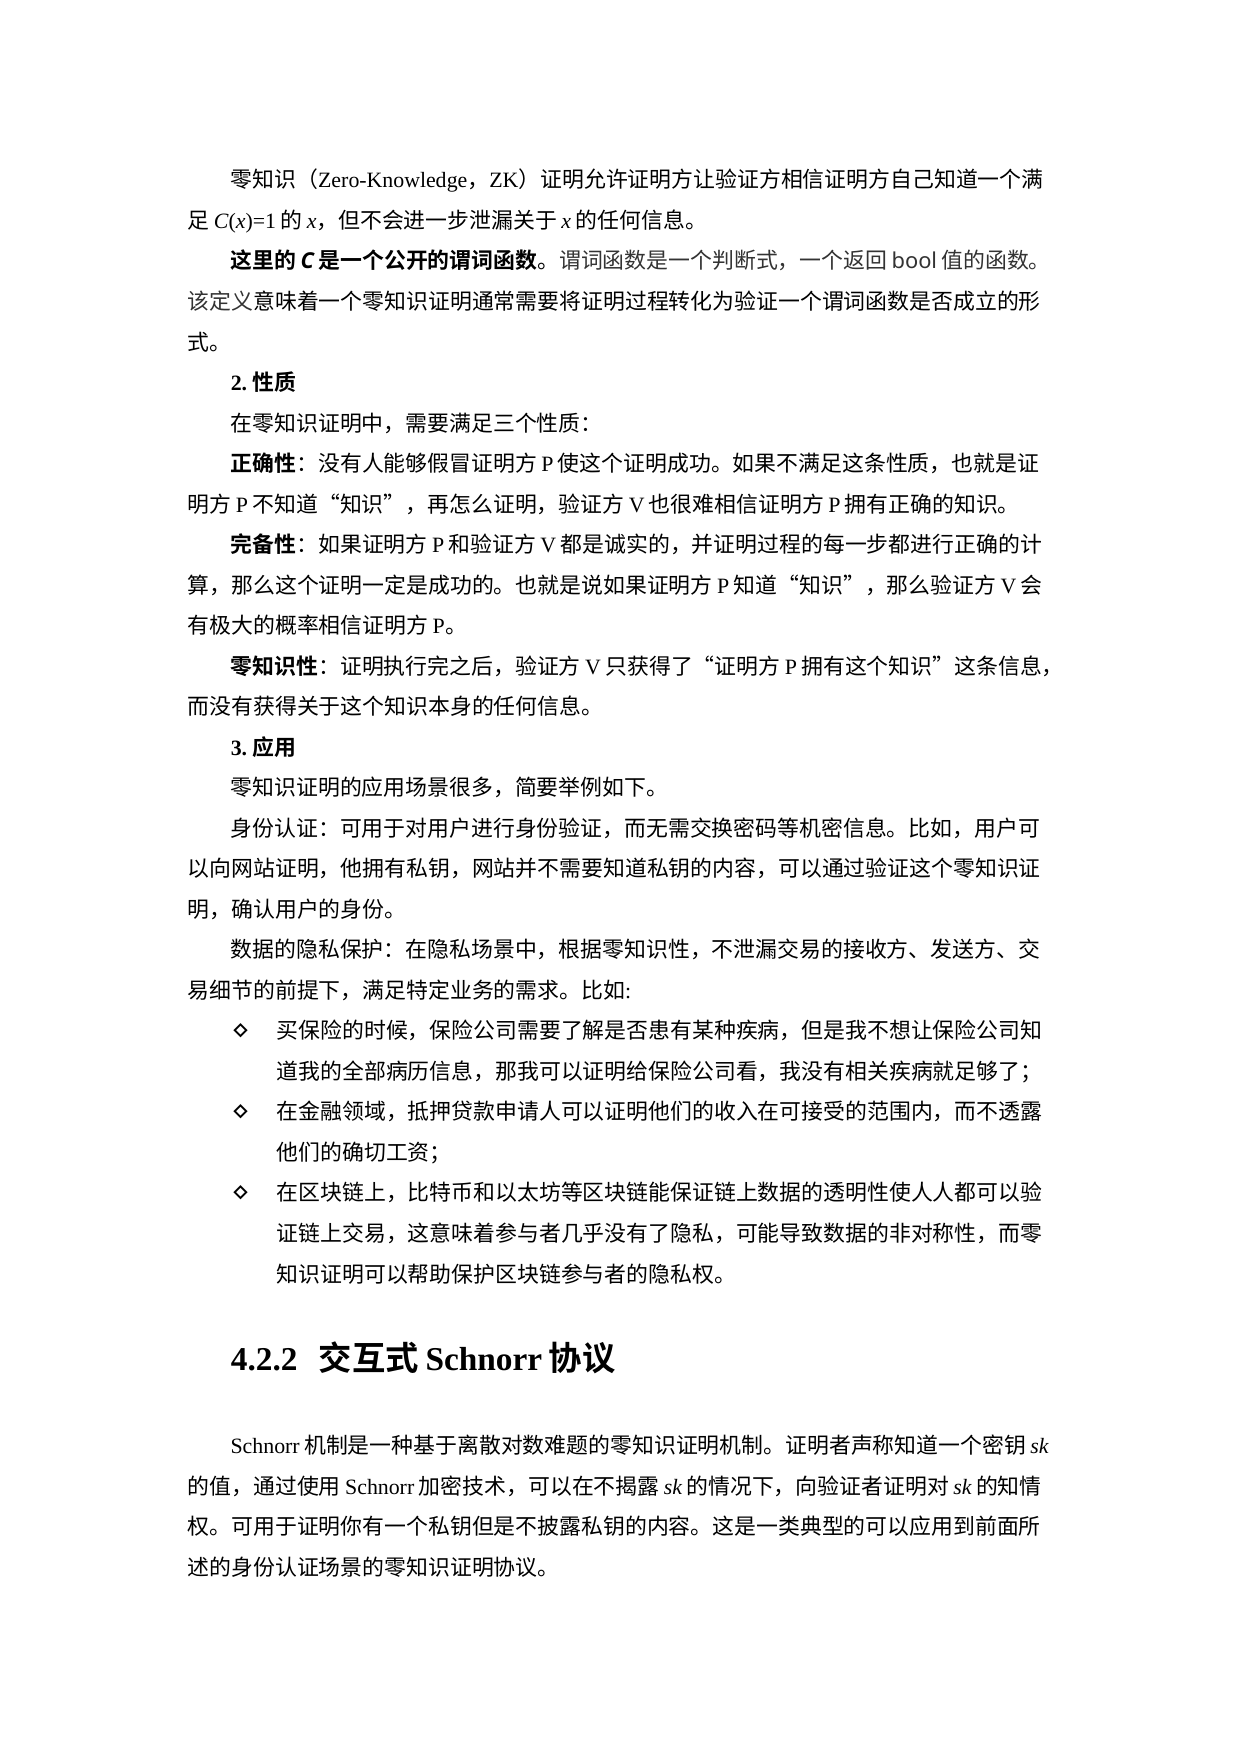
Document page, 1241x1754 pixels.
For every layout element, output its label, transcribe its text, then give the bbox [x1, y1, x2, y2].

subtitle 交互式Schnorr协议 [231, 1324, 1053, 1389]
text 数据的隐私保护：在隐私场景中，根据零知识性，不泄漏交易的接收方、发送方、交易细节的前提下，满足特定业务的需求。比如: [187, 932, 1053, 1005]
list 在区块链上，比特币和以太坊等区块链能保证链上数据的透明性使人人都可以验证链上交易，这意味着参与者几乎没有了隐私，可能导致数据的非对称性，而零知识证明可以帮助保护区块链参与者的隐私权。 [231, 1175, 1053, 1289]
text 这里的C是一个公开的谓词函数。谓词函数是一个判断式，一个返回bool值的函数。该定义意味着一个零知识证明通常需要将证明过程转化为验证一个谓词函数是否成立的形式。 [187, 243, 1053, 357]
text 零知识（Zero-Knowledge，ZK）证明允许证明方让验证方相信证明方自己知道一个满足C(x)=1的x，但不会进一步泄漏关于x的任何信息。 [187, 162, 1053, 235]
text 3. 应用 [187, 729, 1053, 762]
text 在零知识证明中，需要满足三个性质： [187, 405, 1053, 438]
text 零知识证明的应用场景很多，简要举例如下。 [187, 770, 1053, 802]
list 在金融领域，抵押贷款申请人可以证明他们的收入在可接受的范围内，而不透露他们的确切工资； [231, 1094, 1053, 1167]
text 零知识性：证明执行完之后，验证方V只获得了“证明方P拥有这个知识”这条信息，而没有获得关于这个知识本身的任何信息。 [187, 648, 1053, 721]
text 完备性：如果证明方P和验证方V都是诚实的，并证明过程的每一步都进行正确的计算，那么这个证明一定是成功的。也就是说如果证明方P知道“知识”，那么验证方V会有极大的概率相信证明方P。 [187, 527, 1053, 640]
text 正确性：没有人能够假冒证明方P使这个证明成功。如果不满足这条性质，也就是证明方P不知道“知识”，再怎么证明，验证方V也很难相信证明方P拥有正确的知识。 [187, 446, 1053, 519]
list 买保险的时候，保险公司需要了解是否患有某种疾病，但是我不想让保险公司知道我的全部病历信息，那我可以证明给保险公司看，我没有相关疾病就足够了； [231, 1013, 1053, 1086]
text 身份认证：可用于对用户进行身份验证，而无需交换密码等机密信息。比如，用户可以向网站证明，他拥有私钥，网站并不需要知道私钥的内容，可以通过验证这个零知识证明，确认用户的身份。 [187, 810, 1053, 924]
text Schnorr机制是一种基于离散对数难题的零知识证明机制。证明者声称知道一个密钥sk的值，通过使用Schnorr加密技术，可以在不揭露sk的情况下，向验证者证明对sk的知情权。可用于证明你有一个私钥但是不披露私钥的内容。这是一类典型的可以应用到前面所述的身份认证场景的零知识证明协议。 [187, 1428, 1053, 1582]
text 2. 性质 [187, 365, 1053, 397]
